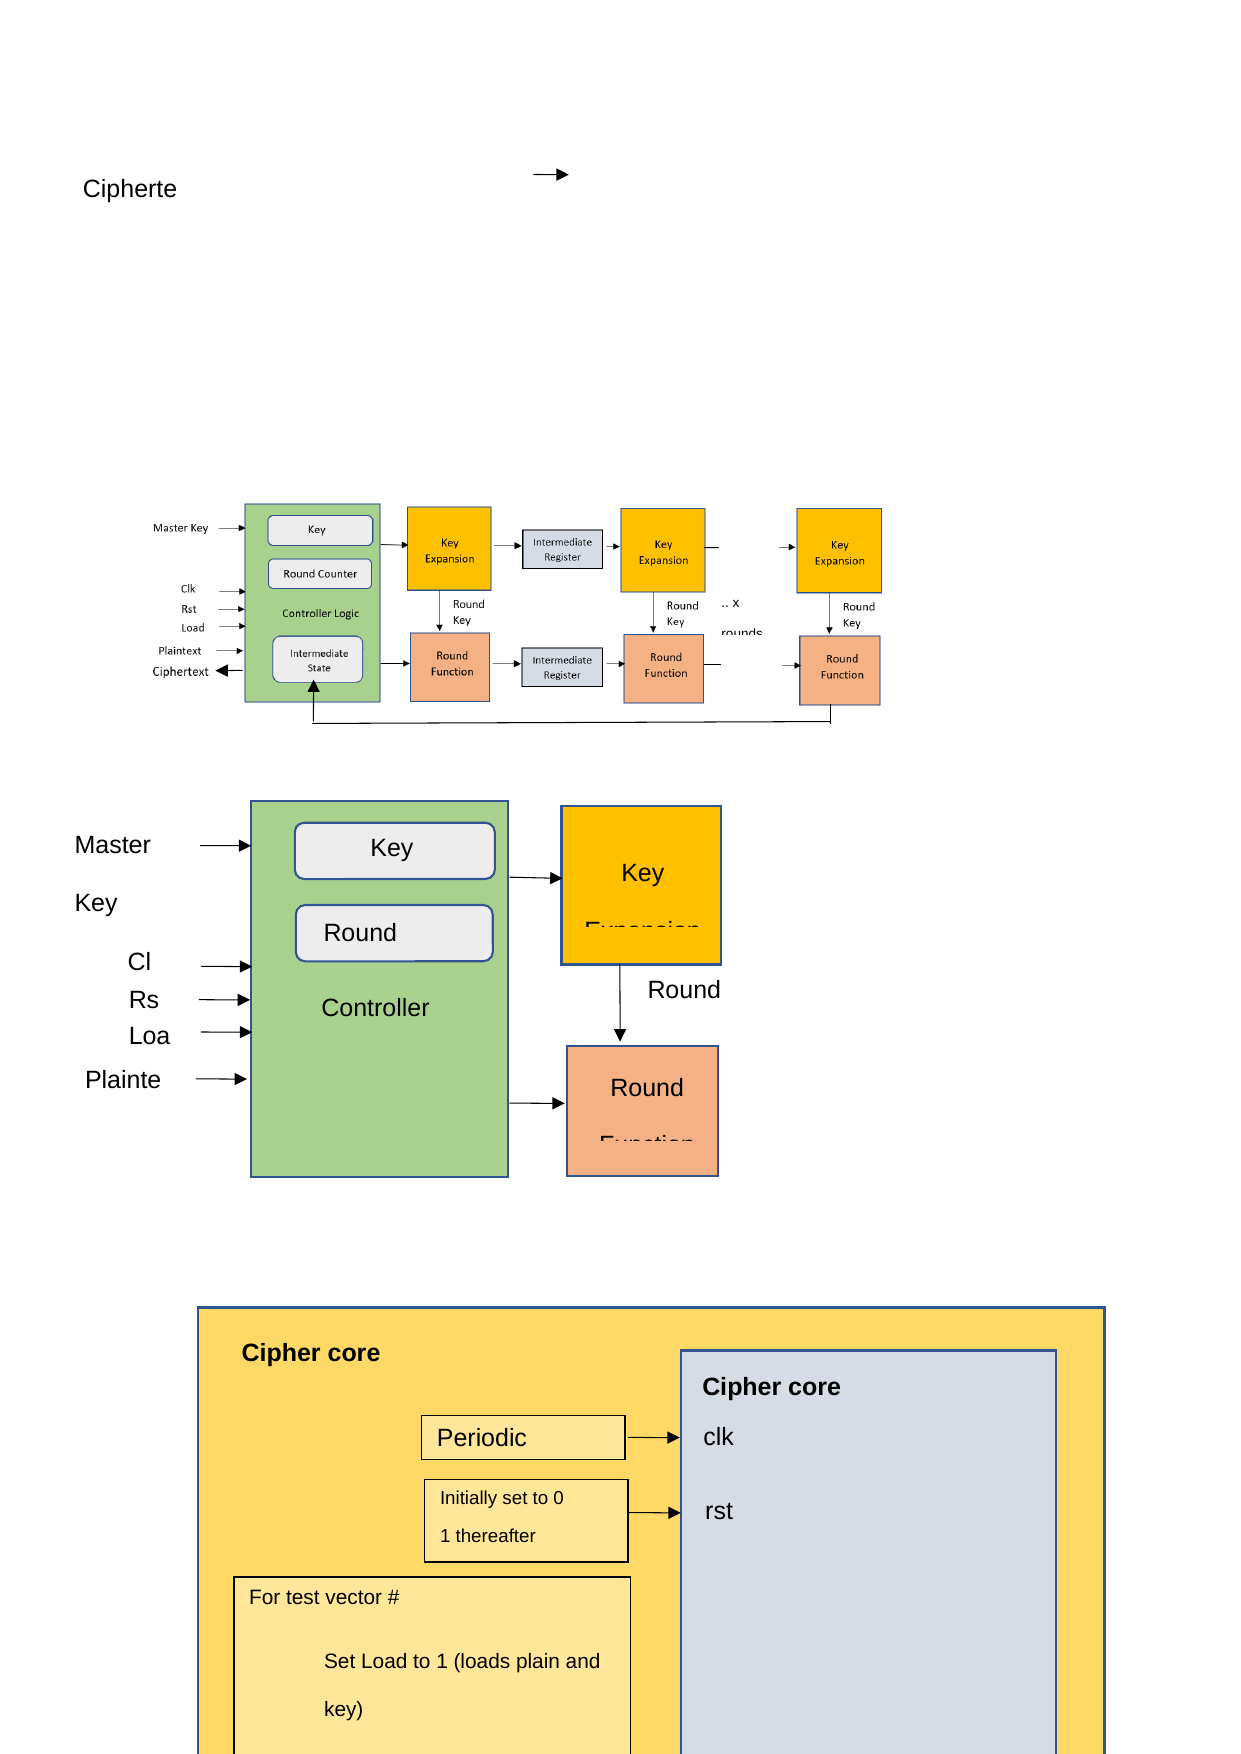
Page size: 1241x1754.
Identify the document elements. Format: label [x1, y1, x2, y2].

picture [779, 505, 883, 706]
picture [606, 505, 707, 705]
picture [150, 495, 604, 703]
